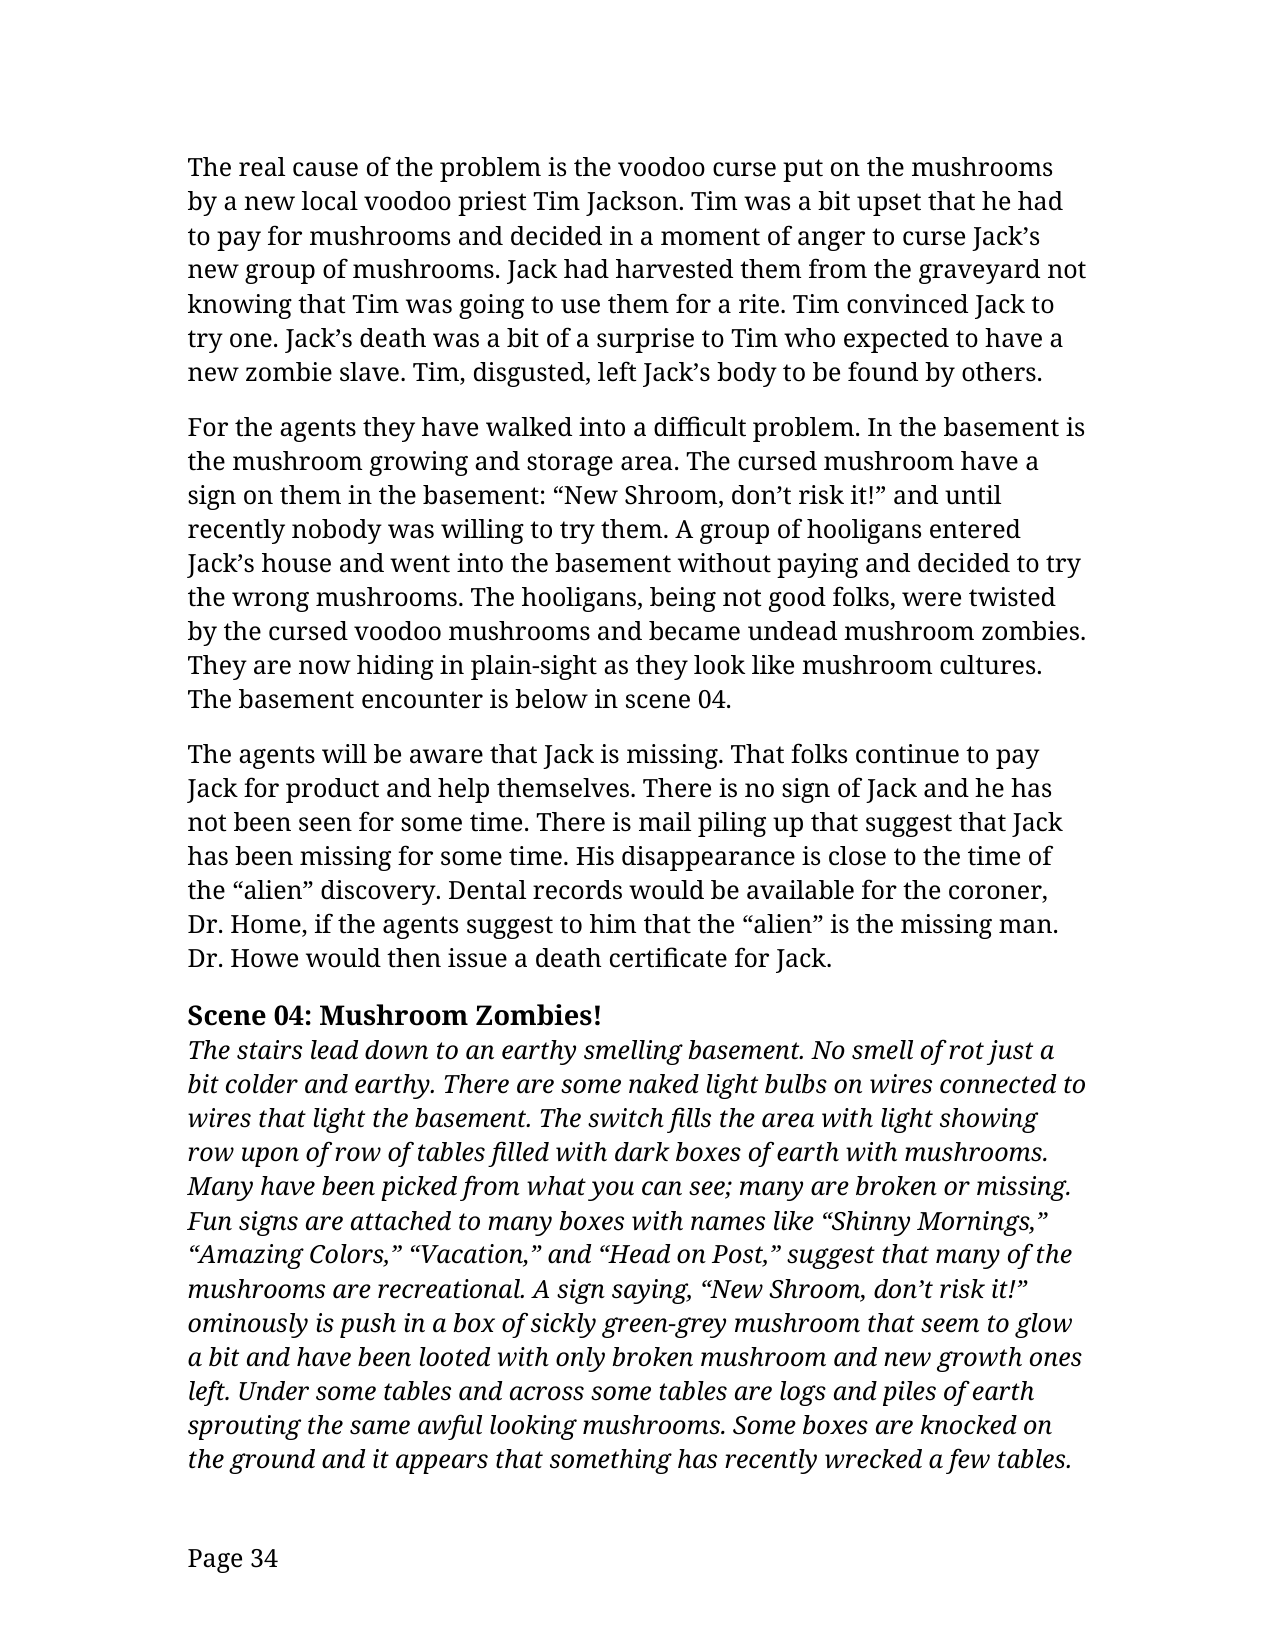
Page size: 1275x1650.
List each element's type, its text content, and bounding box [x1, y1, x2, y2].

subtitle Scene 04: Mushroom Zombies! [187, 996, 1087, 1033]
text For the agents they have walked into a difficult problem. In the basement is the mushroom growing and storage area. The cursed mushroom have a sign on them in the basement: “New Shroom, don’t risk it!” and until recently nobody was willing to try them. A group of hooligans entered Jack’s house and went into the basement without paying and decided to try the wrong mushrooms. The hooligans, being not good folks, were twisted by the cursed voodoo mushrooms and became undead mushroom zombies. They are now hiding in plain-sight as they look like mushroom cultures. The basement encounter is below in scene 04. [187, 409, 1087, 716]
text The stairs lead down to an earthy smelling basement. No smell of rot just a bit colder and earthy. There are some naked light bulbs on wires connected to wires that light the basement. The switch fills the area with light showing row upon of row of tables filled with dark boxes of earth with mushrooms. Many have been picked from what you can see; many are broken or missing. Fun signs are attached to many boxes with names like “Shinny Mornings,” “Amazing Colors,” “Vacation,” and “Head on Post,” suggest that many of the mushrooms are recreational. A sign saying, “New Shroom, don’t risk it!” ominously is push in a box of sickly green-grey mushroom that seem to glow a bit and have been looted with only broken mushroom and new growth ones left. Under some tables and across some tables are logs and piles of earth sprouting the same awful looking mushrooms. Some boxes are knocked on the ground and it appears that something has recently wrecked a few tables. [187, 1033, 1087, 1476]
text The real cause of the problem is the voodoo curse put on the mushrooms by a new local voodoo priest Tim Jackson. Tim was a bit upset that he had to pay for mushrooms and decided in a moment of anger to curse Jack’s new group of mushrooms. Jack had harvested them from the graveyard not knowing that Tim was going to use them for a rite. Tim convinced Jack to try one. Jack’s death was a bit of a surprise to Tim who expected to have a new zombie slave. Tim, disgusted, left Jack’s body to be found by others. [187, 150, 1087, 388]
text The agents will be aware that Jack is missing. That folks continue to pay Jack for product and help themselves. There is no sign of Jack and he has not been seen for some time. There is mail piling up that suggest that Jack has been missing for some time. His disappearance is close to the time of the “alien” discovery. Dental records would be available for the coroner, Dr. Home, if the agents suggest to him that the “alien” is the missing man. Dr. Howe would then issue a death certificate for Jack. [187, 737, 1087, 975]
